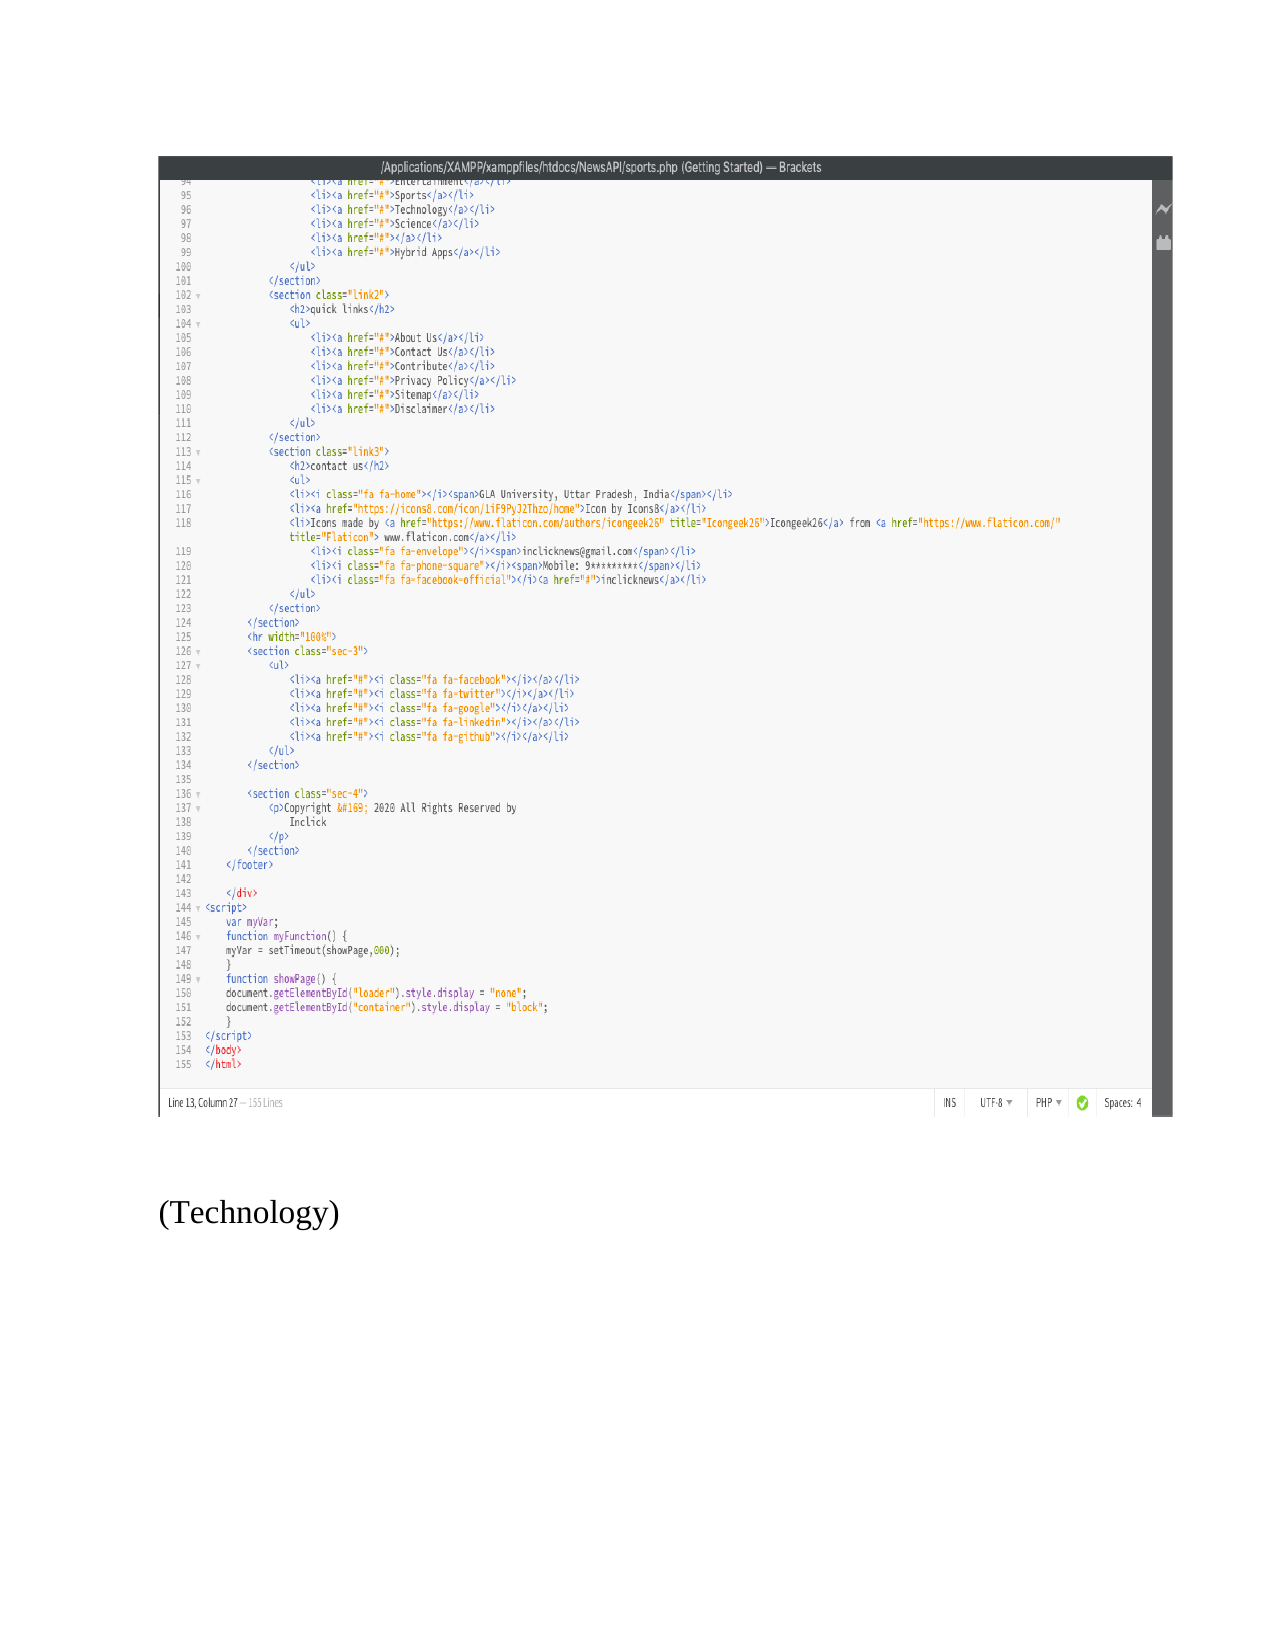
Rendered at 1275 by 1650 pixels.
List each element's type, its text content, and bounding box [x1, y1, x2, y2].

picture [158, 156, 1173, 1117]
list (Technology) [158, 1193, 1096, 1231]
